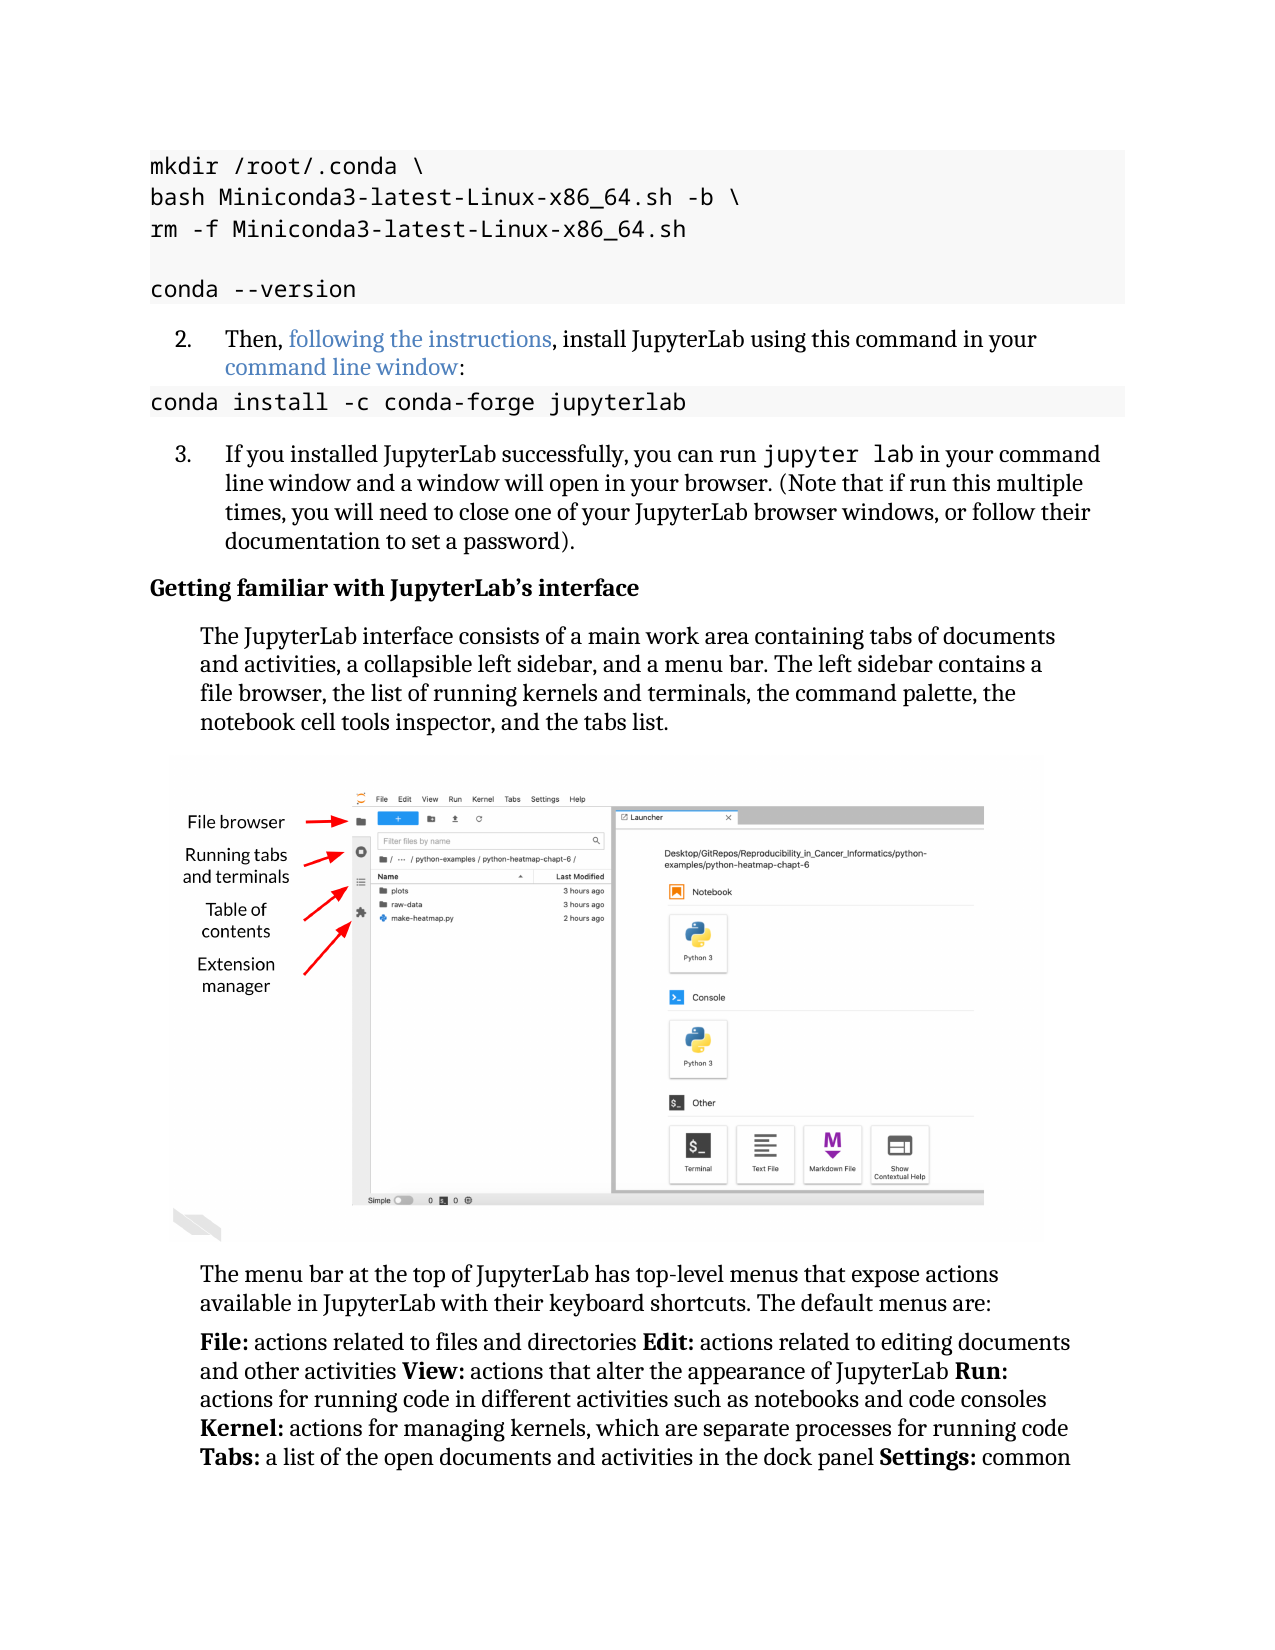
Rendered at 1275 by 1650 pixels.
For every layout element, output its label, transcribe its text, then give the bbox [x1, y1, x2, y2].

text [150, 150, 1125, 304]
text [200, 1328, 1075, 1472]
text conda install -c conda-forge jupyterlab [150, 386, 1125, 417]
picture [168, 755, 1044, 1242]
list Then, following the instructions, install JupyterLab using this command in your command line window: [175, 324, 1125, 382]
text The menu bar at the top of JupyterLab has top-level menus that expose actions available in JupyterLab with their keyboard shortcuts. The default menus are: [200, 1260, 1075, 1317]
text The JupyterLab interface consists of a main work area containing tabs of documents and activities, a collapsible left sidebar, and a menu bar. The left sidebar contains a file browser, the list of running kernels and terminals, the command palette, the notebook cell tools inspector, and the tabs list. [200, 622, 1075, 737]
text Getting familiar with JupyterLab’s interface [150, 574, 1125, 603]
list If you installed JupyterLab successfully, you can run jupyter lab in your command line window and a window will open in your browser. (Note that if run this multiple times, you will need to close one of your JupyterLab browser windows, or follow their documentation to set a password). [175, 438, 1125, 555]
